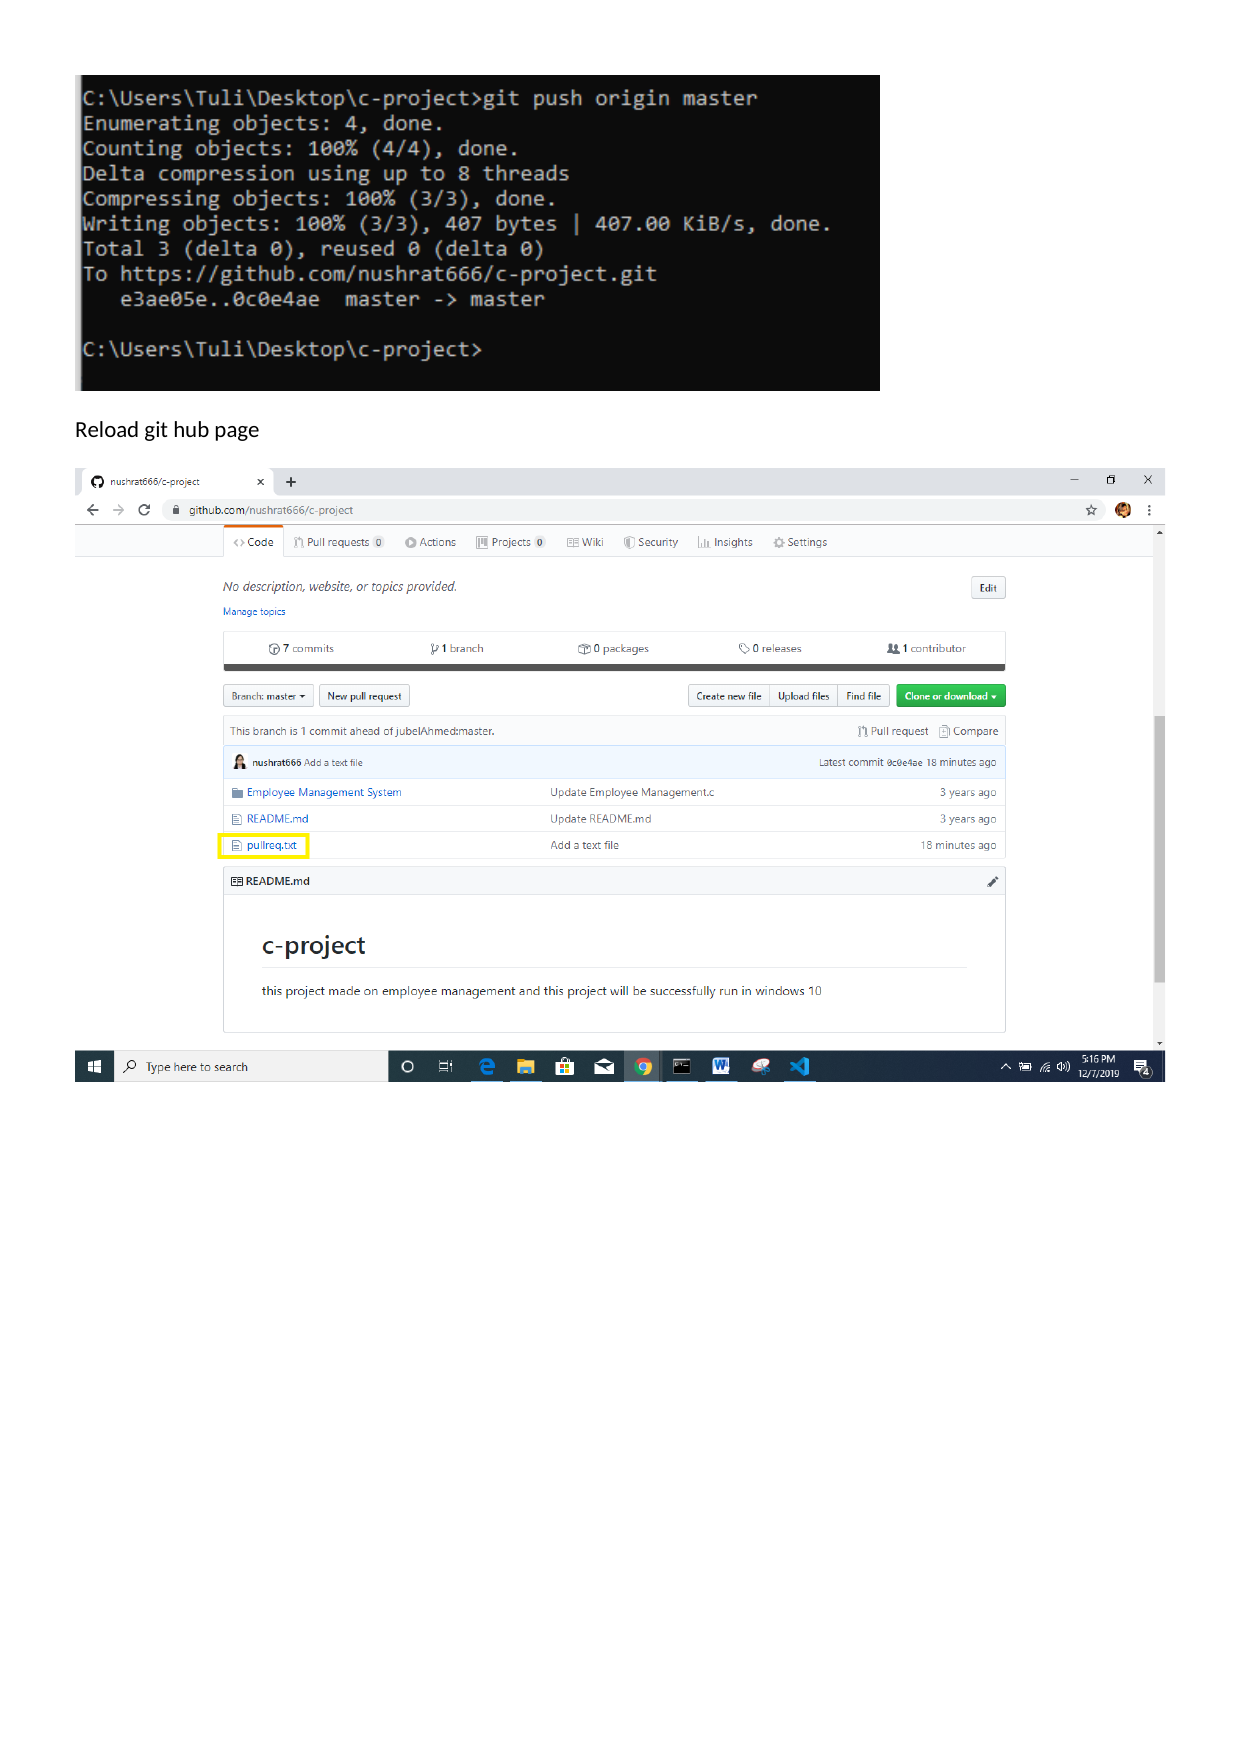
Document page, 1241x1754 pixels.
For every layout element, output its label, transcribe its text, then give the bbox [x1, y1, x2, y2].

picture [75, 468, 1166, 1082]
text Reload git hub page [75, 416, 1165, 444]
picture [75, 75, 880, 391]
